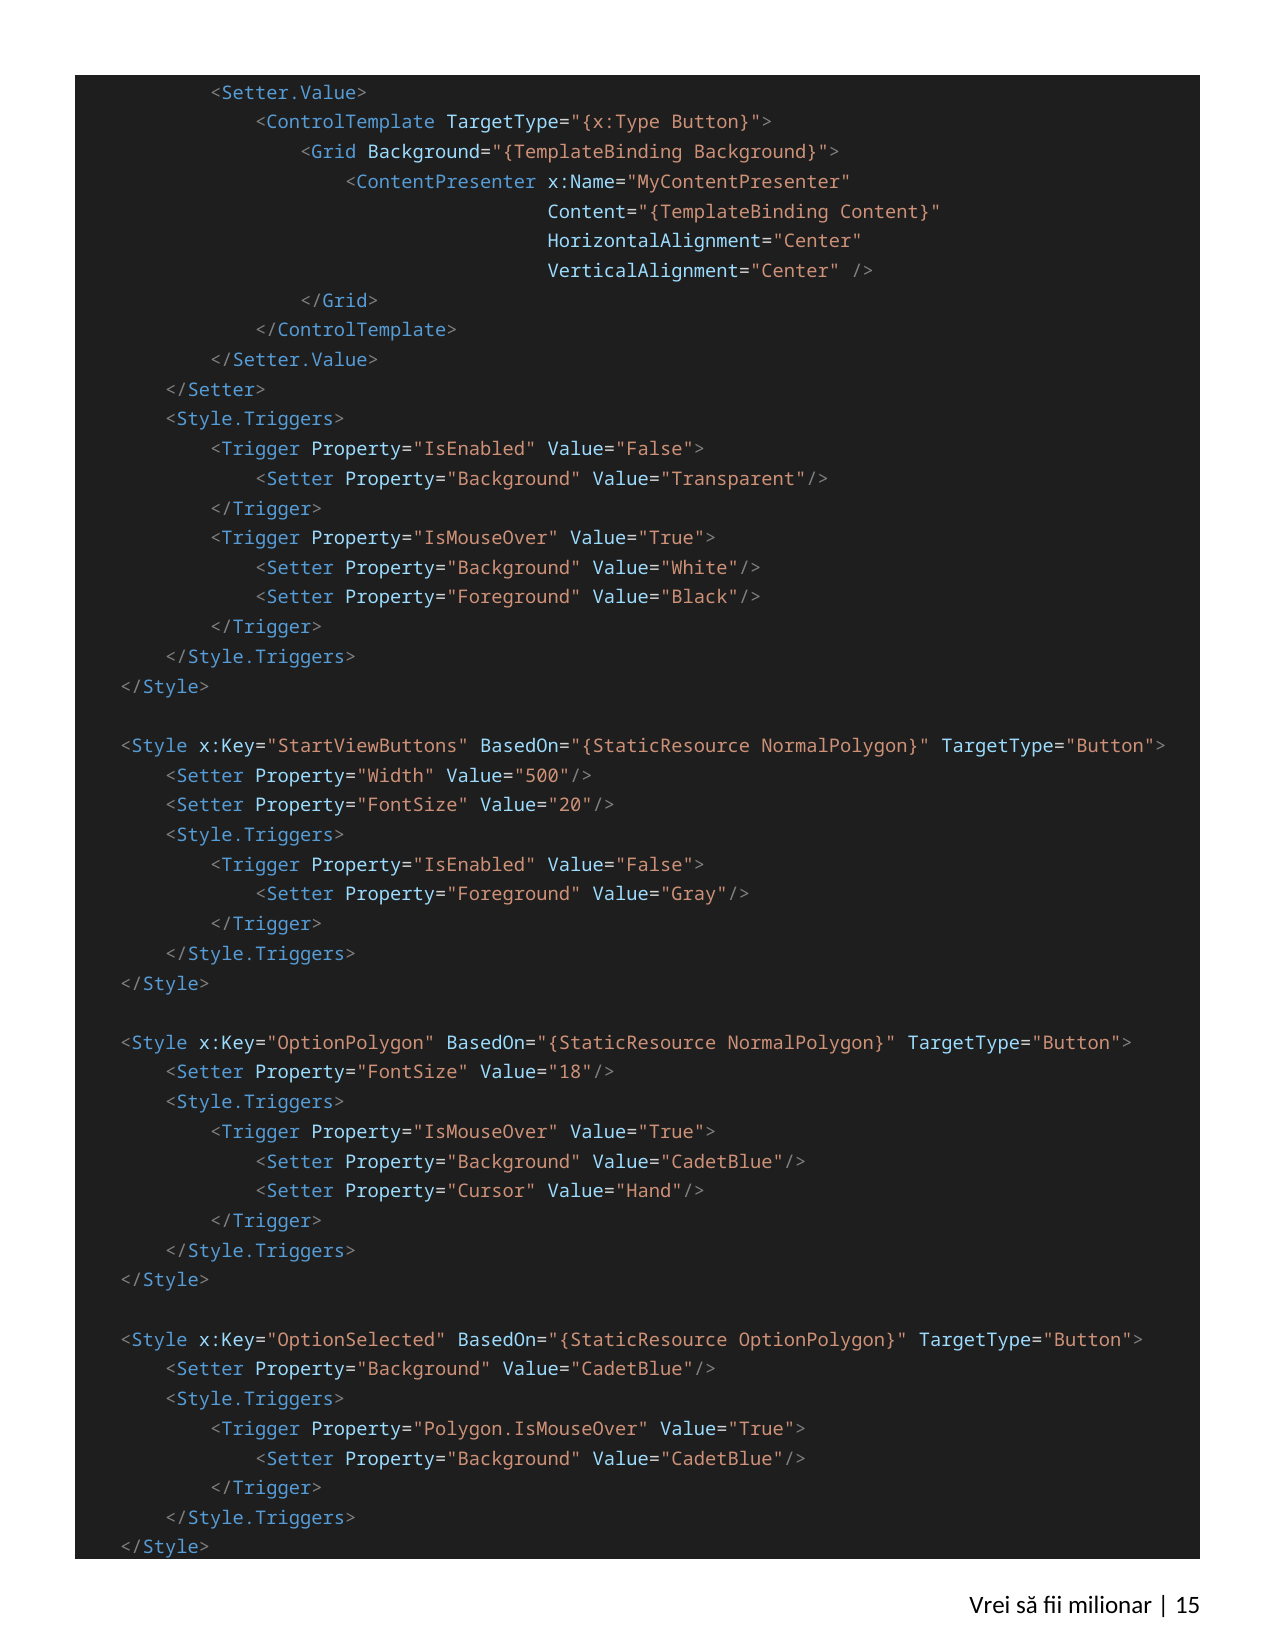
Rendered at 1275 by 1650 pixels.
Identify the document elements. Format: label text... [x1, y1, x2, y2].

text <Trigger Property="IsEnabled" Value="False"> [75, 847, 1200, 877]
text <Setter Property="Cursor" Value="Hand"/> [75, 1173, 1200, 1203]
text <Style x:Key="OptionPolygon" BasedOn="{StaticResource NormalPolygon}" TargetType="Button"> [75, 1025, 1200, 1055]
text <ControlTemplate TargetType="{x:Type Button}"> [75, 105, 1200, 134]
text </Trigger> [75, 491, 1200, 520]
text </Setter.Value> [75, 342, 1200, 372]
text <Style.Triggers> [75, 1381, 1200, 1411]
text </Setter> [75, 372, 1200, 402]
text <Trigger Property="IsMouseOver" Value="True"> [75, 520, 1200, 550]
text <Setter Property="Background" Value="Transparent"/> [75, 461, 1200, 491]
text <Trigger Property="Polygon.IsMouseOver" Value="True"> [75, 1411, 1200, 1441]
text <Setter Property="FontSize" Value="18"/> [75, 1055, 1200, 1084]
text <Setter.Value> [75, 75, 1200, 105]
text <Grid Background="{TemplateBinding Background}"> [75, 134, 1200, 164]
text HorizontalAlignment="Center" [75, 223, 1200, 253]
text </Trigger> [75, 1203, 1200, 1233]
text Content="{TemplateBinding Content}" [75, 194, 1200, 223]
text </Trigger> [75, 1470, 1200, 1500]
text </Style.Triggers> [75, 1233, 1200, 1262]
text <Trigger Property="IsEnabled" Value="False"> [75, 431, 1200, 461]
text </Style.Triggers> [75, 936, 1200, 966]
text <Style.Triggers> [75, 402, 1200, 431]
text </Grid> [75, 283, 1200, 312]
text <Setter Property="Background" Value="CadetBlue"/> [75, 1352, 1200, 1381]
text <Setter Property="Background" Value="White"/> [75, 550, 1200, 580]
text </Style> [75, 966, 1200, 995]
text <Setter Property="Background" Value="CadetBlue"/> [75, 1441, 1200, 1470]
text </Trigger> [75, 609, 1200, 639]
text </Style> [75, 1530, 1200, 1559]
text <Setter Property="FontSize" Value="20"/> [75, 787, 1200, 817]
text <Setter Property="Width" Value="500"/> [75, 758, 1200, 787]
text <Setter Property="Background" Value="CadetBlue"/> [75, 1144, 1200, 1173]
text </Style> [75, 669, 1200, 698]
text </Style> [75, 1262, 1200, 1292]
text <Style.Triggers> [75, 817, 1200, 847]
text <ContentPresenter x:Name="MyContentPresenter" [75, 164, 1200, 194]
text </ControlTemplate> [75, 312, 1200, 342]
text <Setter Property="Foreground" Value="Gray"/> [75, 877, 1200, 906]
text VerticalAlignment="Center" /> [75, 253, 1200, 283]
text <Style x:Key="OptionSelected" BasedOn="{StaticResource OptionPolygon}" TargetType="Button"> [75, 1322, 1200, 1352]
text </Style.Triggers> [75, 639, 1200, 669]
text <Style x:Key="StartViewButtons" BasedOn="{StaticResource NormalPolygon}" TargetType="Button"> [75, 728, 1200, 758]
text </Style.Triggers> [75, 1500, 1200, 1530]
text <Trigger Property="IsMouseOver" Value="True"> [75, 1114, 1200, 1144]
text </Trigger> [75, 906, 1200, 936]
text <Setter Property="Foreground" Value="Black"/> [75, 580, 1200, 609]
text <Style.Triggers> [75, 1084, 1200, 1114]
